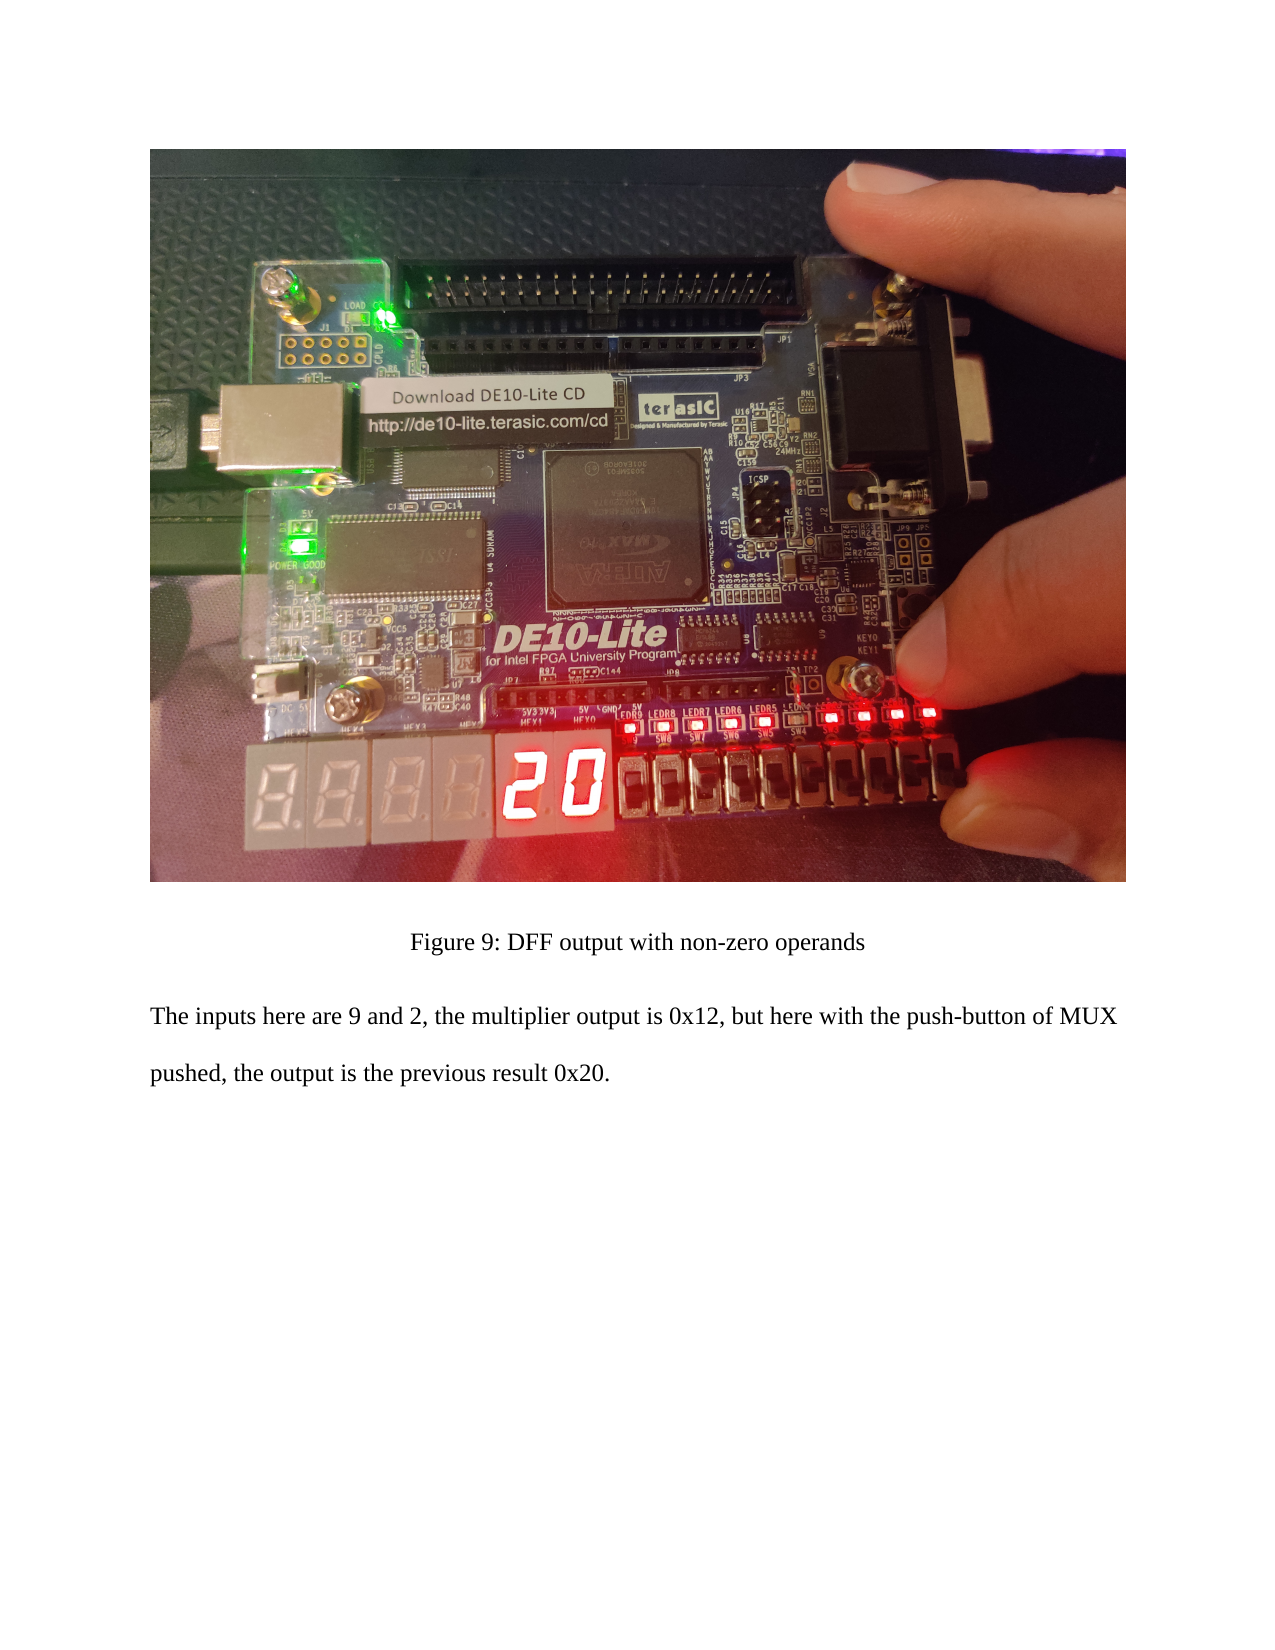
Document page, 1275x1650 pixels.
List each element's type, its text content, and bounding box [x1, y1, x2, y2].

text Figure 9: DFF output with non-zero operands [150, 927, 1125, 955]
text The inputs here are 9 and 2, the multiplier output is 0x12, but here with the push-button of MUX pushed, the output is the previous result 0x20. [150, 1001, 1125, 1087]
picture [150, 149, 1126, 882]
